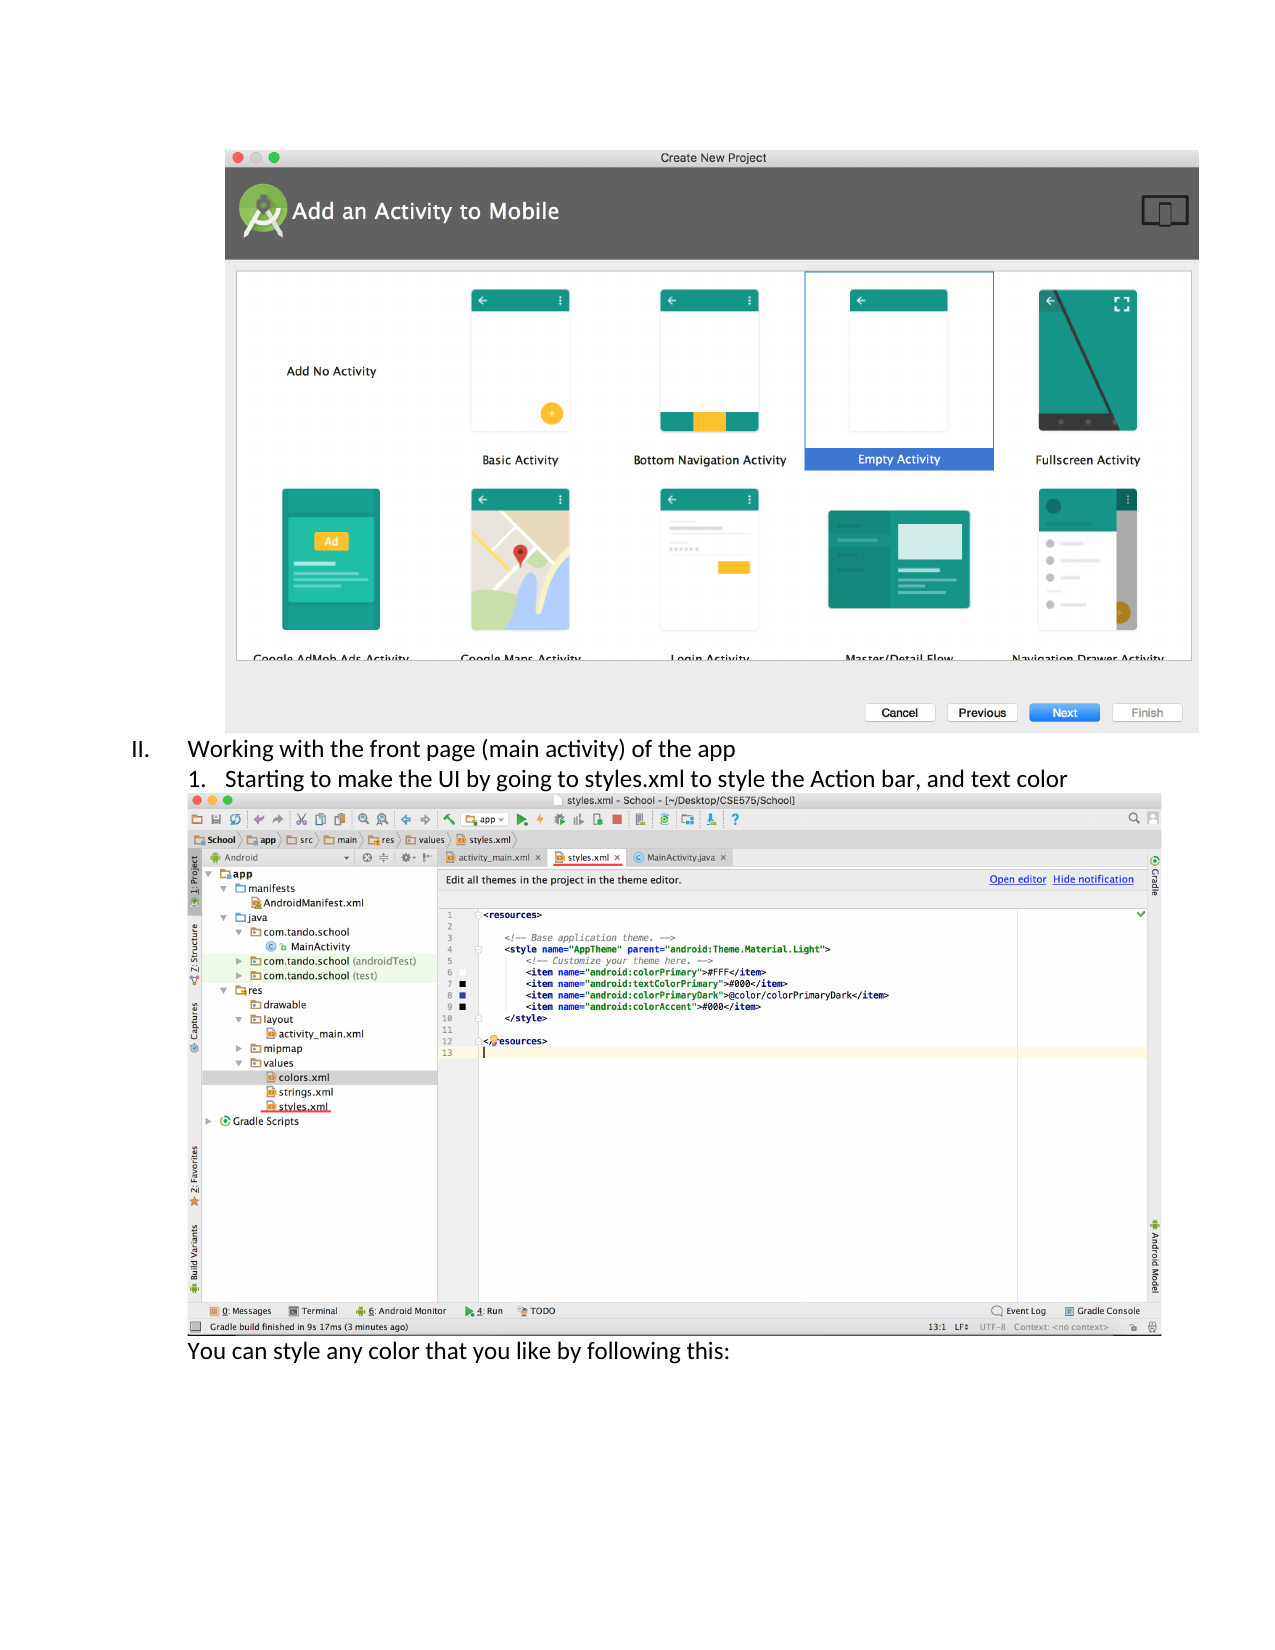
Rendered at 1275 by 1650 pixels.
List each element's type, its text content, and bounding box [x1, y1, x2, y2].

list Starting to make the UI by going to styles.xml to style the Action bar, and text color [187, 763, 1125, 793]
text You can style any color that you like by following this: [187, 1336, 1125, 1366]
picture [187, 793, 1162, 1336]
picture [225, 150, 1199, 733]
list Working with the front page (main activity) of the app [150, 733, 1125, 763]
